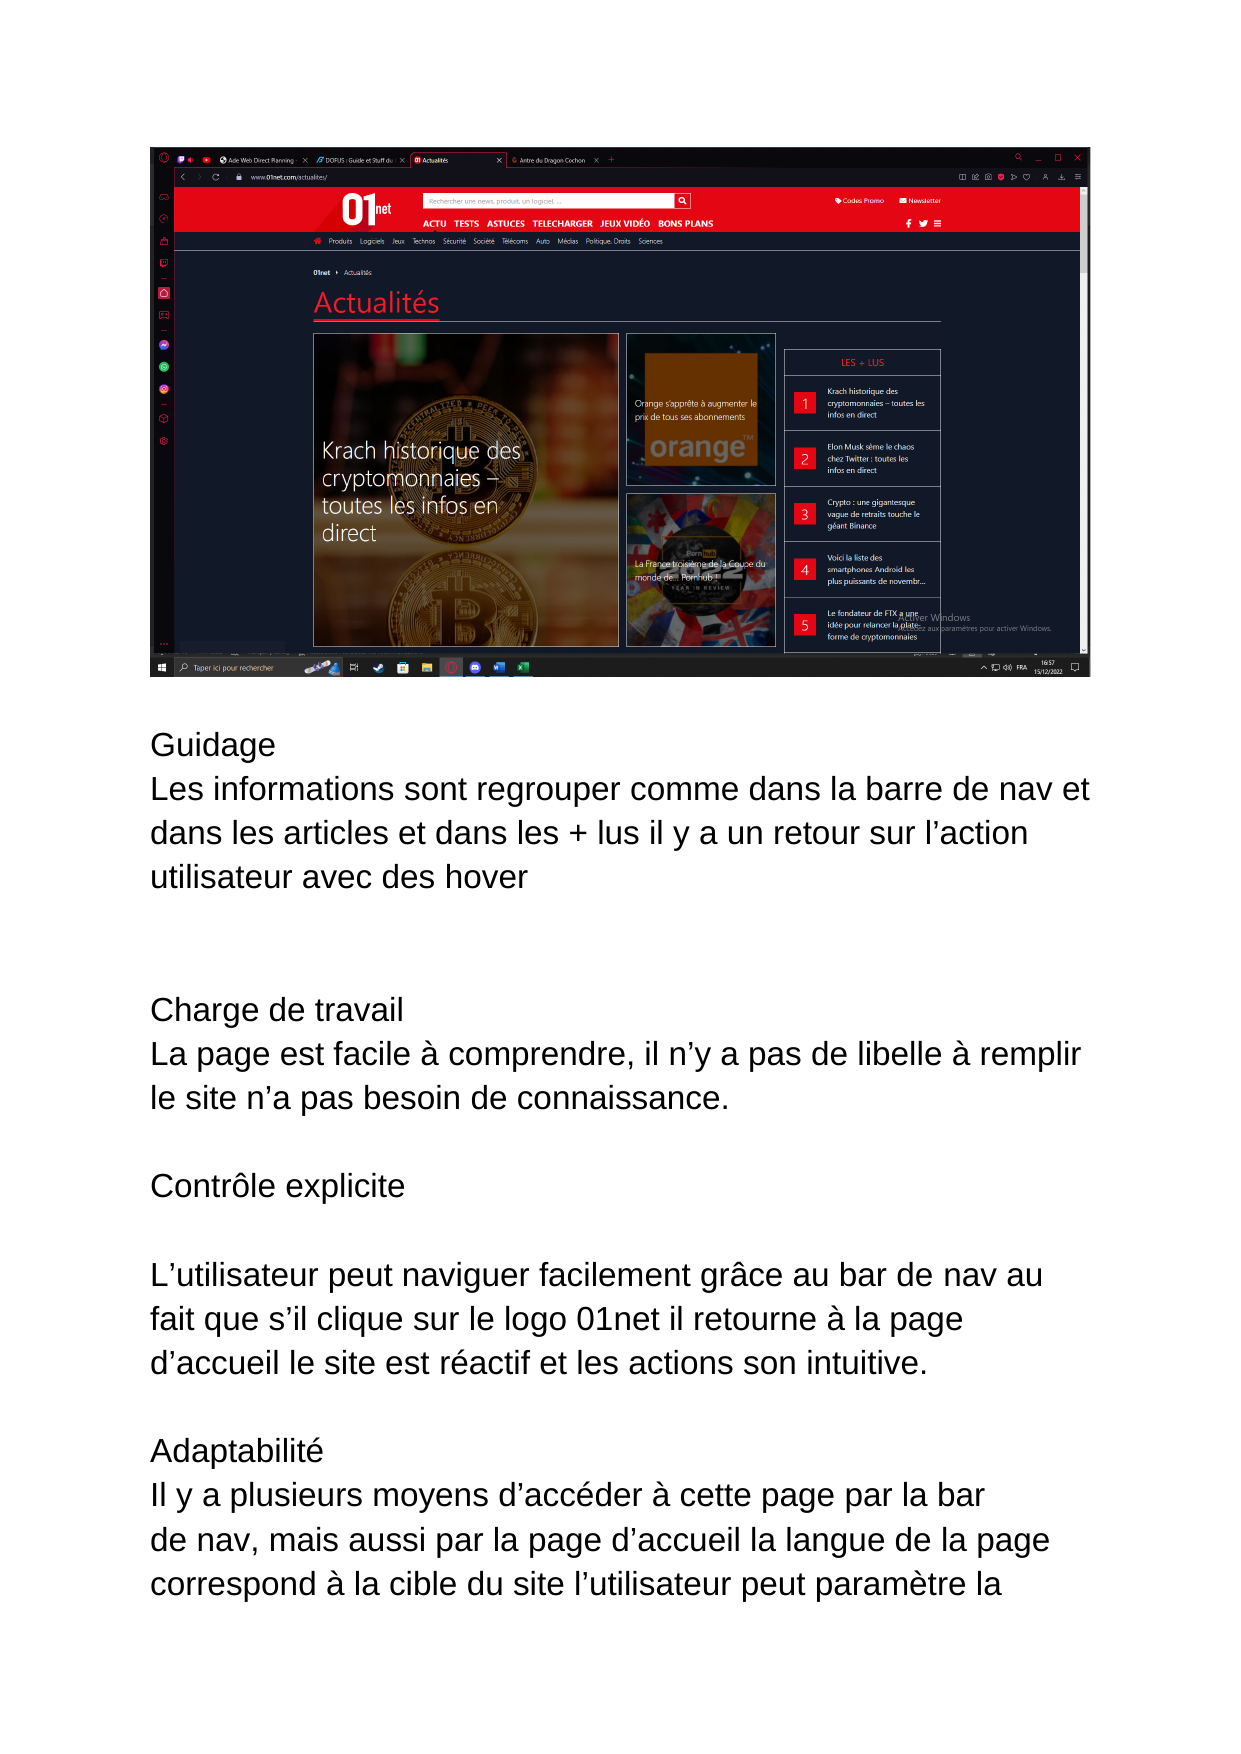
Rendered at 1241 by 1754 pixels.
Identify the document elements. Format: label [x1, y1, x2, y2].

text [150, 725, 1090, 1602]
picture [150, 147, 1091, 677]
